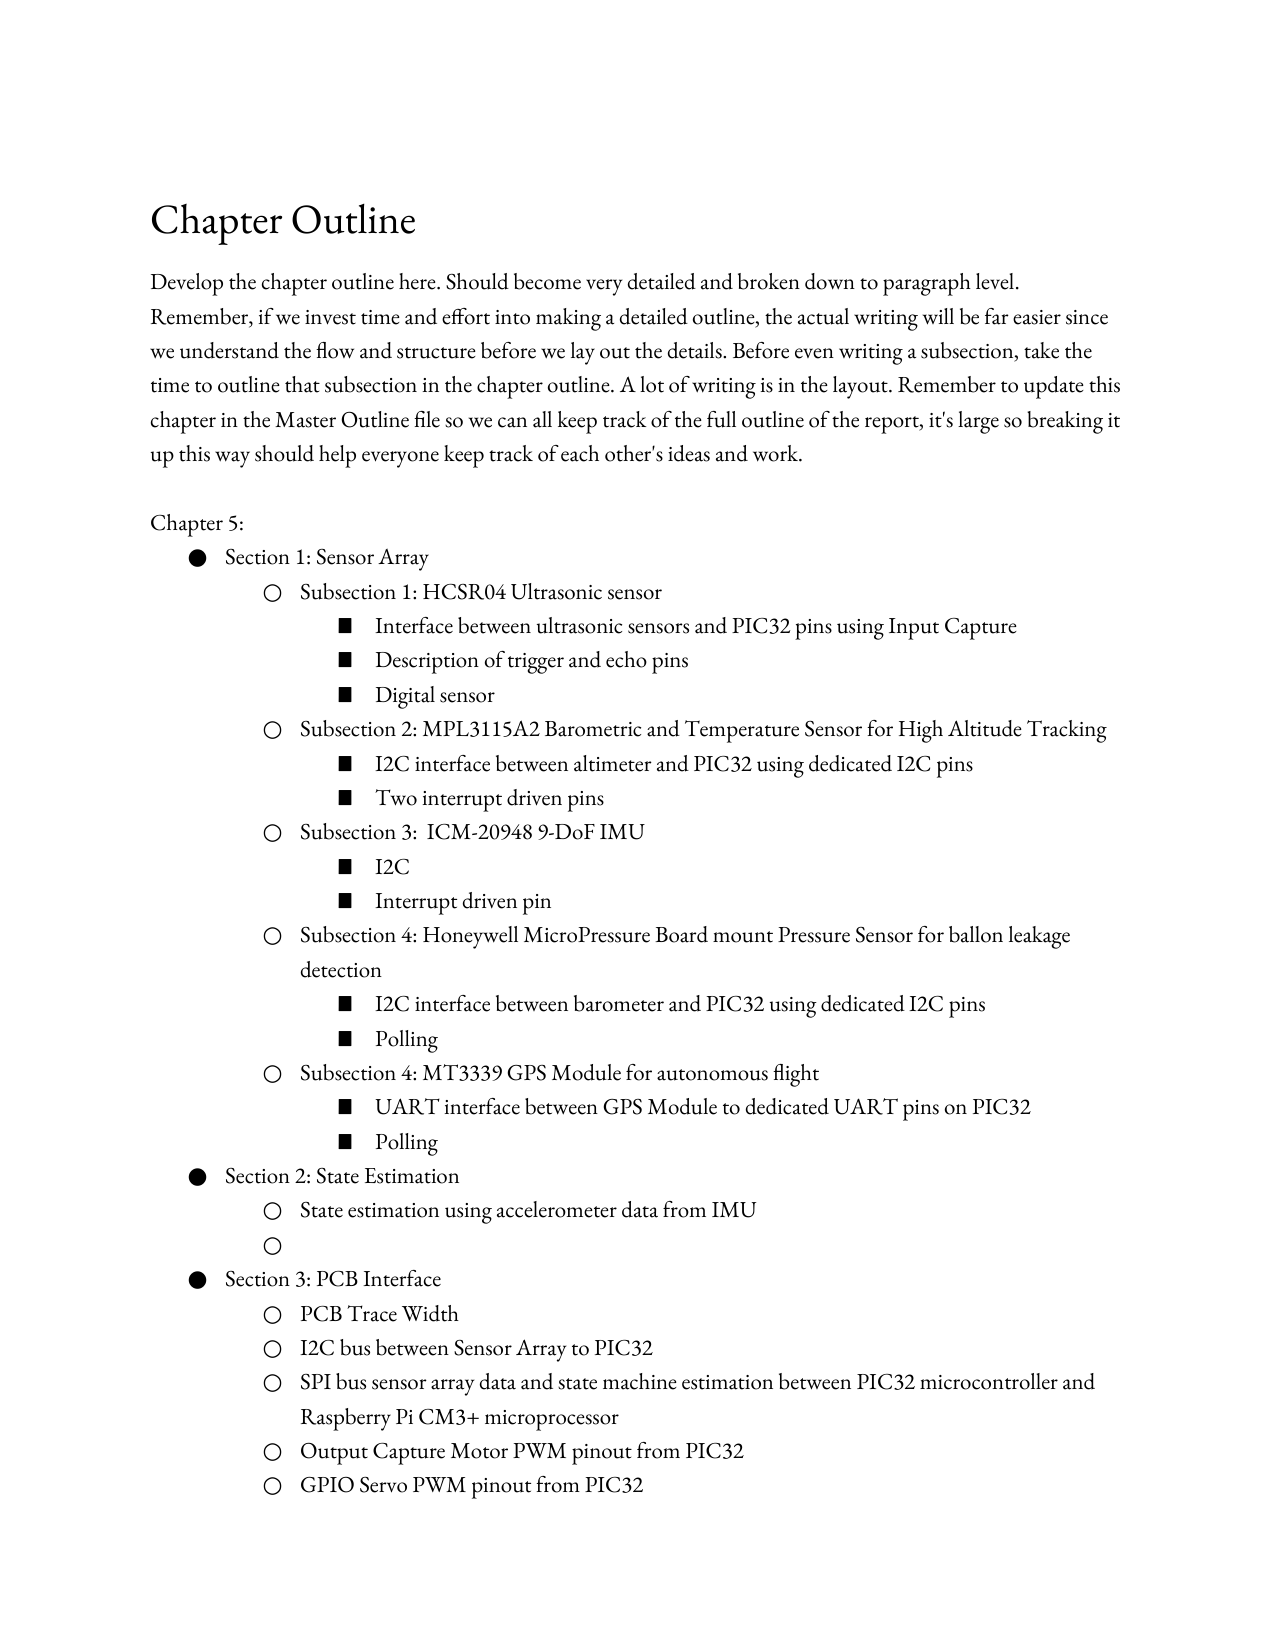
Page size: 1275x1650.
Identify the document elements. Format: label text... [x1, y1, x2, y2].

list Interrupt driven pin [337, 885, 1125, 915]
list I2C bus between Sensor Array to PIC32 [262, 1332, 1125, 1362]
text Develop the chapter outline here. Should become very detailed and broken down to paragraph level. Remember, if we invest time and effort into making a detailed outline, the actual writing will be far easier since we understand the flow and structure before we lay out the details. Before even writing a subsection, take the time to outline that subsection in the chapter outline. A lot of writing is in the layout. Remember to update this chapter in the Master Outline file so we can all keep track of the full outline of the report, it's large so breaking it up this way should help everyone keep track of each other's ideas and work. [150, 267, 1125, 468]
list Description of trigger and echo pins [337, 645, 1125, 675]
list PCB Trace Width [262, 1298, 1125, 1328]
list I2C [337, 851, 1125, 881]
list Polling [337, 1023, 1125, 1053]
list Subsection 4: Honeywell MicroPressure Board mount Pressure Sensor for ballon leakage detection [262, 920, 1125, 984]
text Chapter 5: [150, 507, 1125, 537]
list Polling [337, 1126, 1125, 1156]
list Output Capture Motor PWM pinout from PIC32 [262, 1435, 1125, 1465]
list Section 3: PCB Interface [187, 1263, 1125, 1293]
list Interface between ultrasonic sensors and PIC32 pins using Input Capture [337, 610, 1125, 640]
list I2C interface between barometer and PIC32 using dedicated I2C pins [337, 988, 1125, 1018]
list Section 1: Sensor Array [187, 542, 1125, 572]
list Subsection 4: MT3339 GPS Module for autonomous flight [262, 1057, 1125, 1087]
list Section 2: State Estimation [187, 1160, 1125, 1190]
list Subsection 2: MPL3115A2 Barometric and Temperature Sensor for High Altitude Tracking [262, 713, 1125, 743]
list Digital sensor [337, 679, 1125, 709]
list Two interrupt driven pins [337, 782, 1125, 812]
list State estimation using accelerometer data from IMU [262, 1195, 1125, 1225]
list SPI bus sensor array data and state machine estimation between PIC32 microcontroller and Raspberry Pi CM3+ microprocessor [262, 1367, 1125, 1431]
subtitle Chapter Outline [150, 192, 1125, 246]
list Subsection 1: HCSR04 Ultrasonic sensor [262, 576, 1125, 606]
list Subsection 3: ICM-20948 9-DoF IMU [262, 817, 1125, 847]
list UART interface between GPS Module to dedicated UART pins on PIC32 [337, 1092, 1125, 1122]
list I2C interface between altimeter and PIC32 using dedicated I2C pins [337, 748, 1125, 778]
list GPIO Servo PWM pinout from PIC32 [262, 1470, 1125, 1500]
